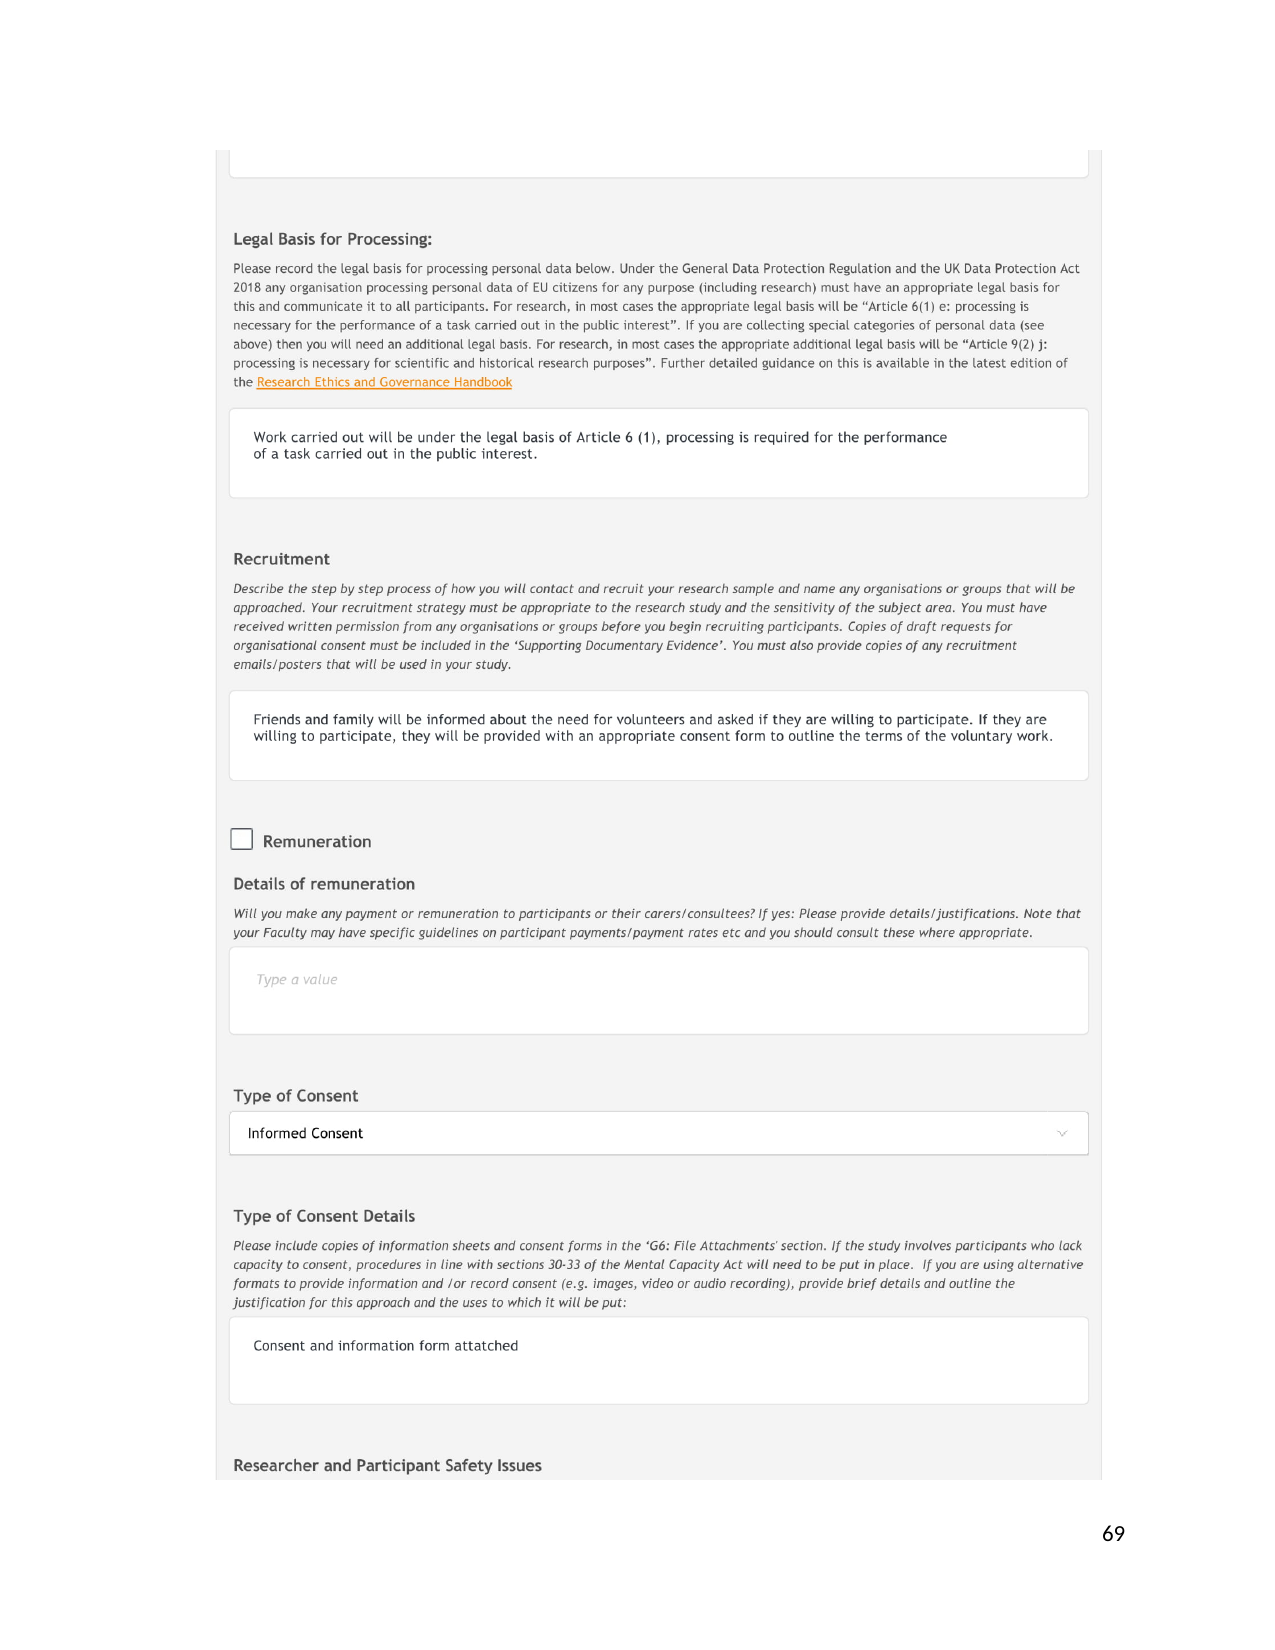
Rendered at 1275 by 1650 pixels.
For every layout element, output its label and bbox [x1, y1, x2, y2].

picture [187, 150, 1128, 1480]
